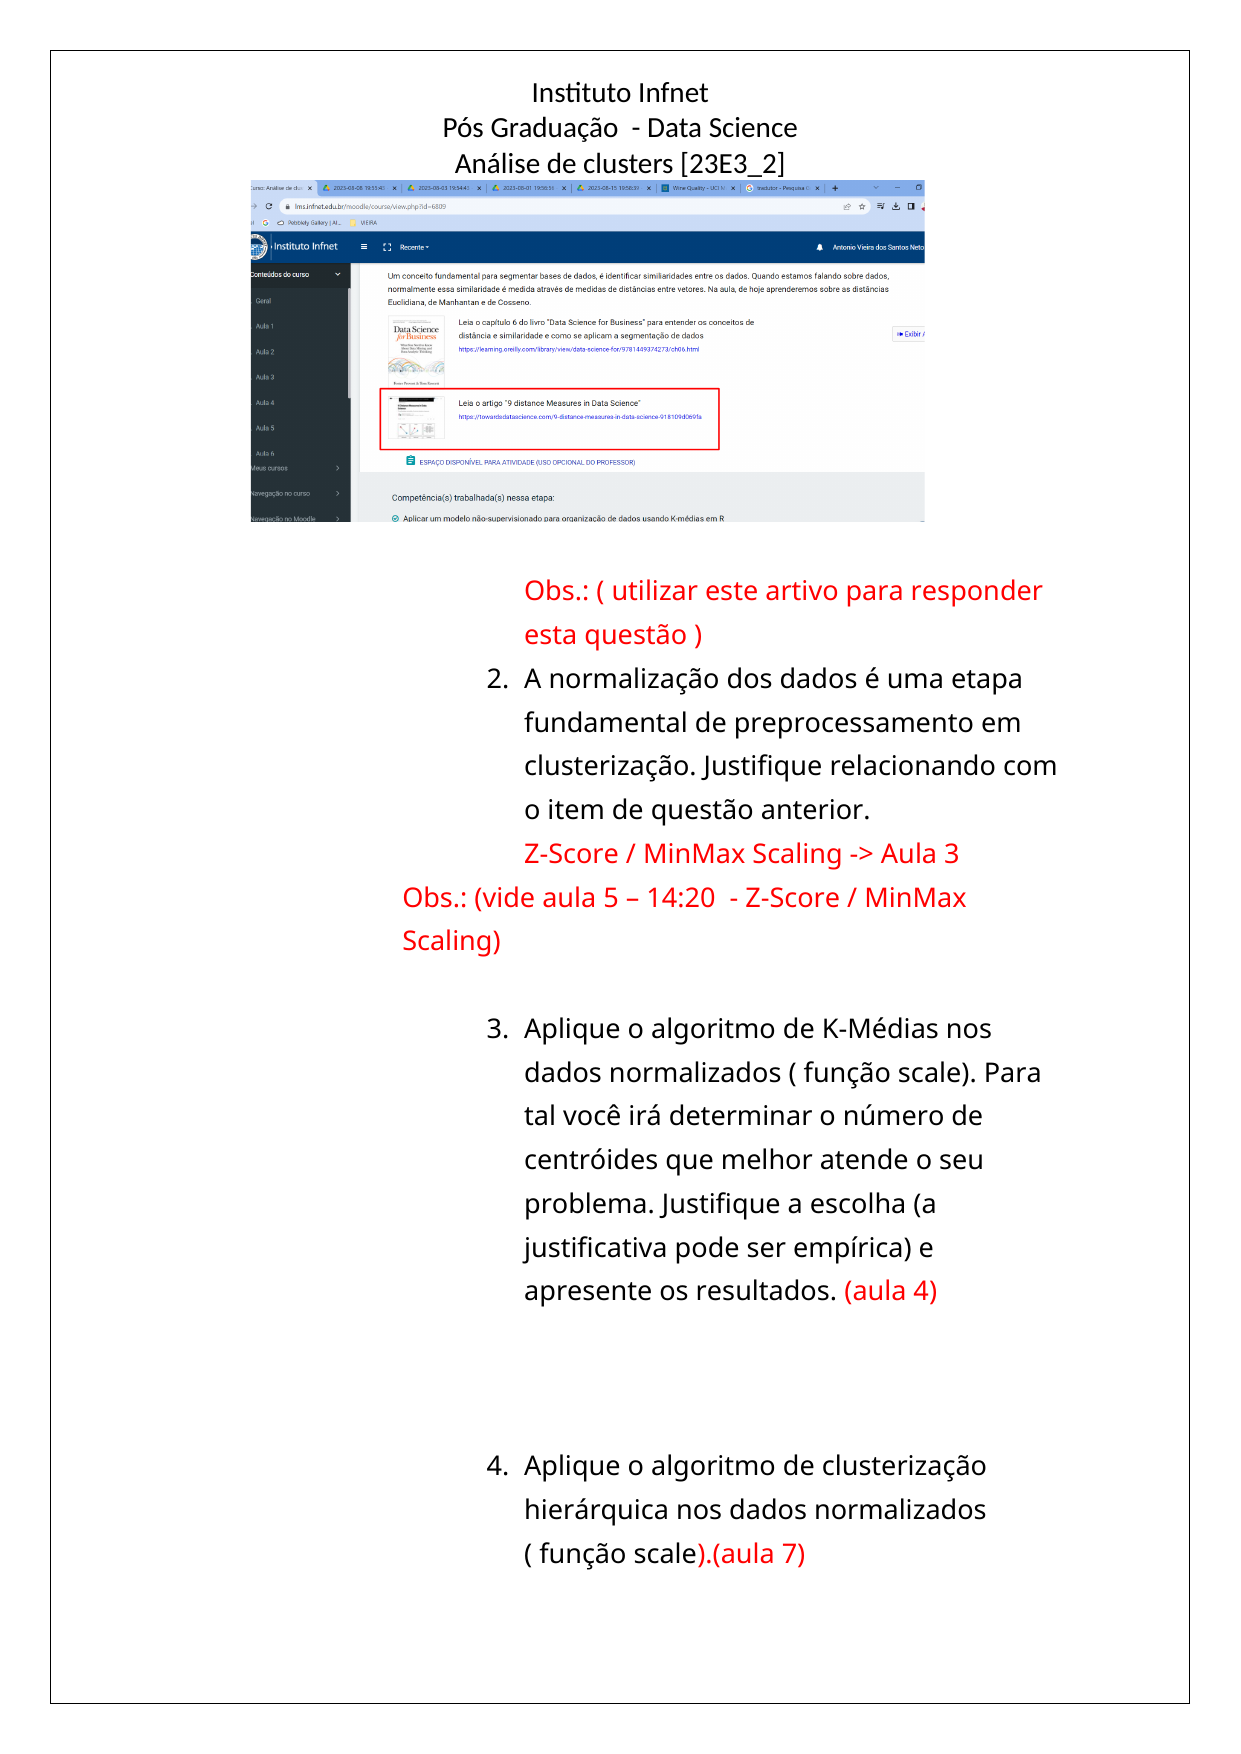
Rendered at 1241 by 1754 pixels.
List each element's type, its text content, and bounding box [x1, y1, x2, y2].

picture [250, 180, 925, 522]
text Obs.: ( utilizar este artivo para responder esta questão ) [524, 565, 1063, 652]
list A normalização dos dados é uma etapa fundamental de preprocessamento em clusterização. Justifique relacionando com o item de questão anterior. [486, 652, 1063, 827]
text Obs.: (vide aula 5 – 14:20 - Z-Score / MinMax Scaling) [402, 871, 1063, 959]
text Z-Score / MinMax Scaling -> Aula 3 [524, 827, 1063, 871]
list Aplique o algoritmo de K-Médias nos dados normalizados ( função scale). Para tal você irá determinar o número de centróides que melhor atende o seu problema. Justifique a escolha (a justificativa pode ser empírica) e apresente os resultados. (aula 4) [486, 1002, 1063, 1309]
list Aplique o algoritmo de clusterização hierárquica nos dados normalizados ( função scale).(aula 7) [486, 1440, 1063, 1571]
